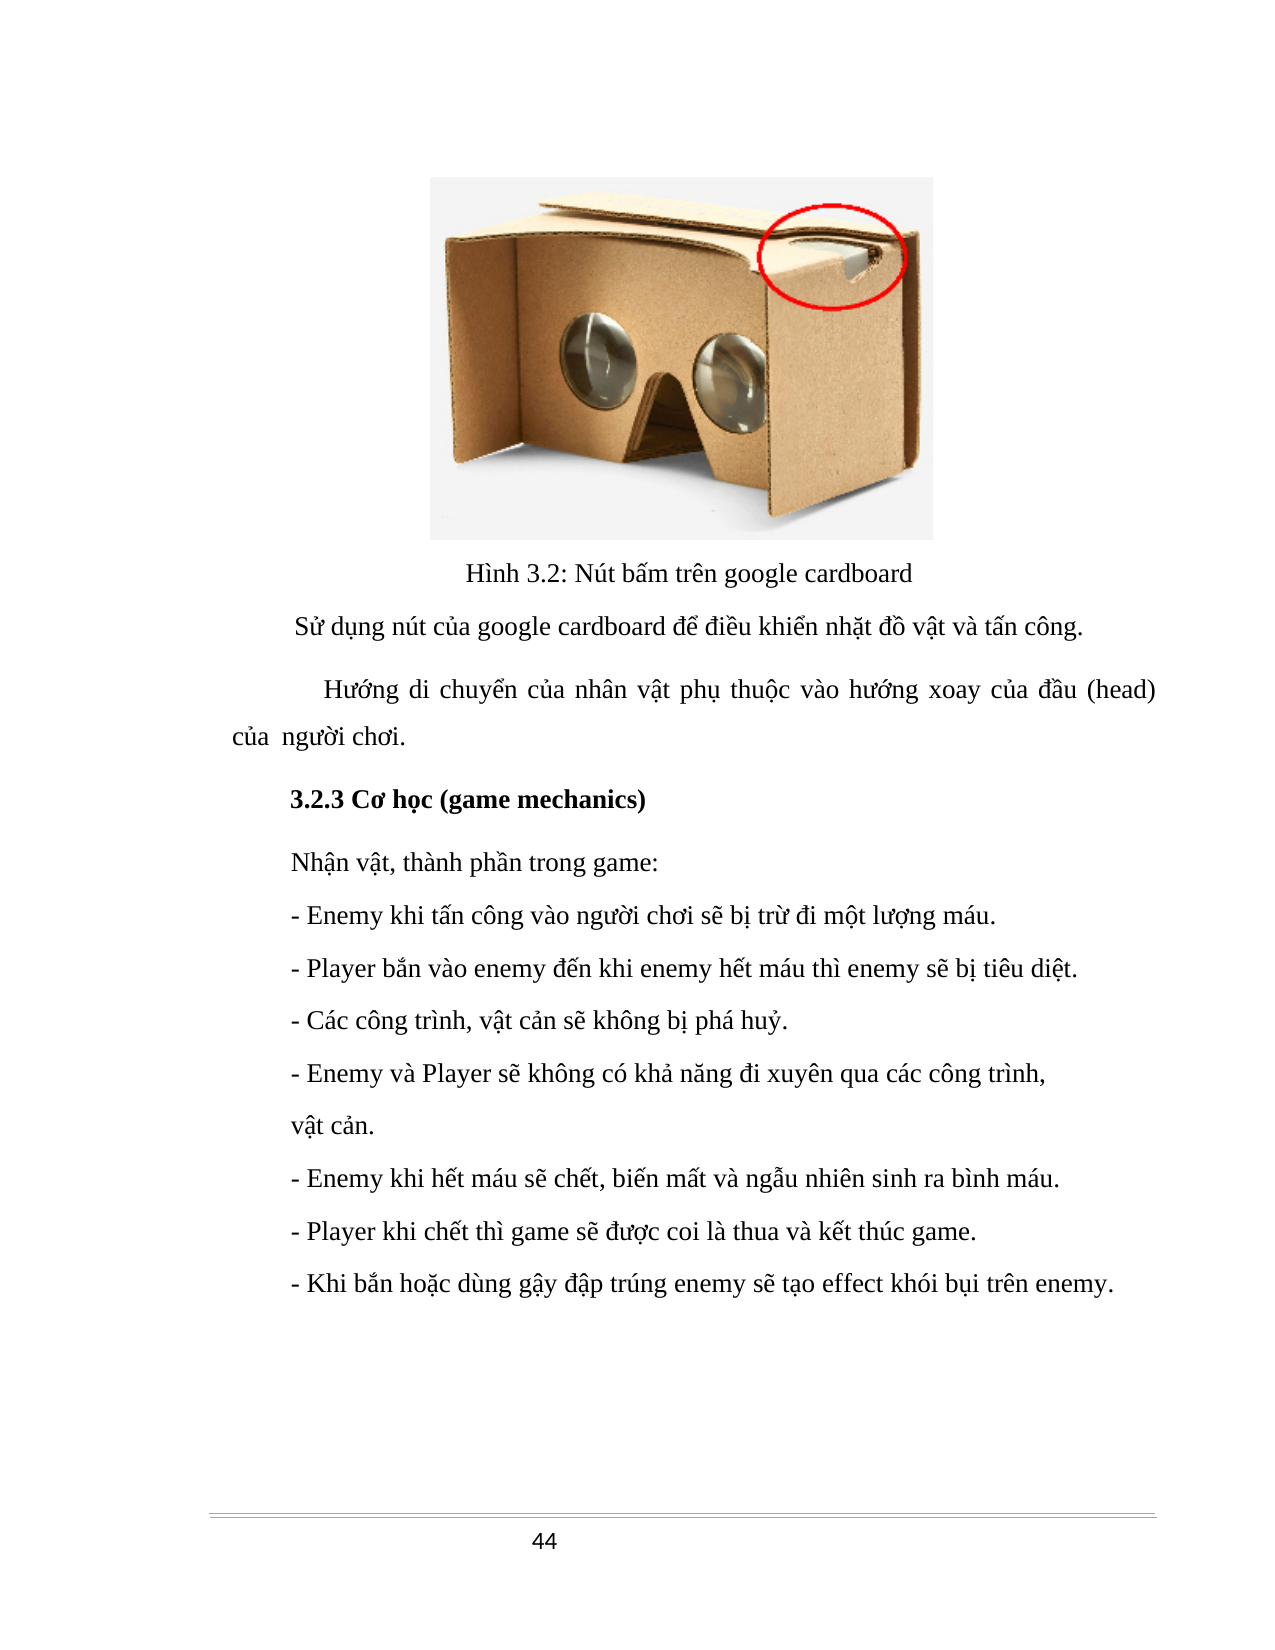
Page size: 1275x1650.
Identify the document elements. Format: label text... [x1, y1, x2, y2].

text 3.2.3 Cơ học (game mechanics) [290, 783, 1157, 814]
text - Khi bắn hoặc dùng gậy đập trúng enemy sẽ tạo effect khói bụi trên enemy. [291, 1267, 1157, 1298]
text - Enemy khi tấn công vào người chơi sẽ bị trừ đi một lượng máu. [291, 899, 1157, 930]
text - Các công trình, vật cản sẽ không bị phá huỷ. [291, 1004, 1157, 1035]
text Hướng di chuyển của nhân vật phụ thuộc vào hướng xoay của đầu (head) của người chơi. [232, 673, 1157, 751]
text vật cản. [291, 1109, 1157, 1141]
text - Enemy khi hết máu sẽ chết, biến mất và ngẫu nhiên sinh ra bình máu. [291, 1162, 1157, 1193]
picture [430, 177, 934, 540]
text - Player bắn vào enemy đến khi enemy hết máu thì enemy sẽ bị tiêu diệt. [291, 952, 1157, 983]
text Nhận vật, thành phần trong game: [291, 846, 1157, 878]
text - Enemy và Player sẽ không có khả năng đi xuyên qua các công trình, [291, 1057, 1157, 1088]
text - Player khi chết thì game sẽ được coi là thua và kết thúc game. [291, 1215, 1157, 1246]
text Hình 3.2: Nút bấm trên google cardboard [290, 557, 1157, 588]
text Sử dụng nút của google cardboard để điều khiển nhặt đồ vật và tấn công. [250, 610, 1157, 641]
